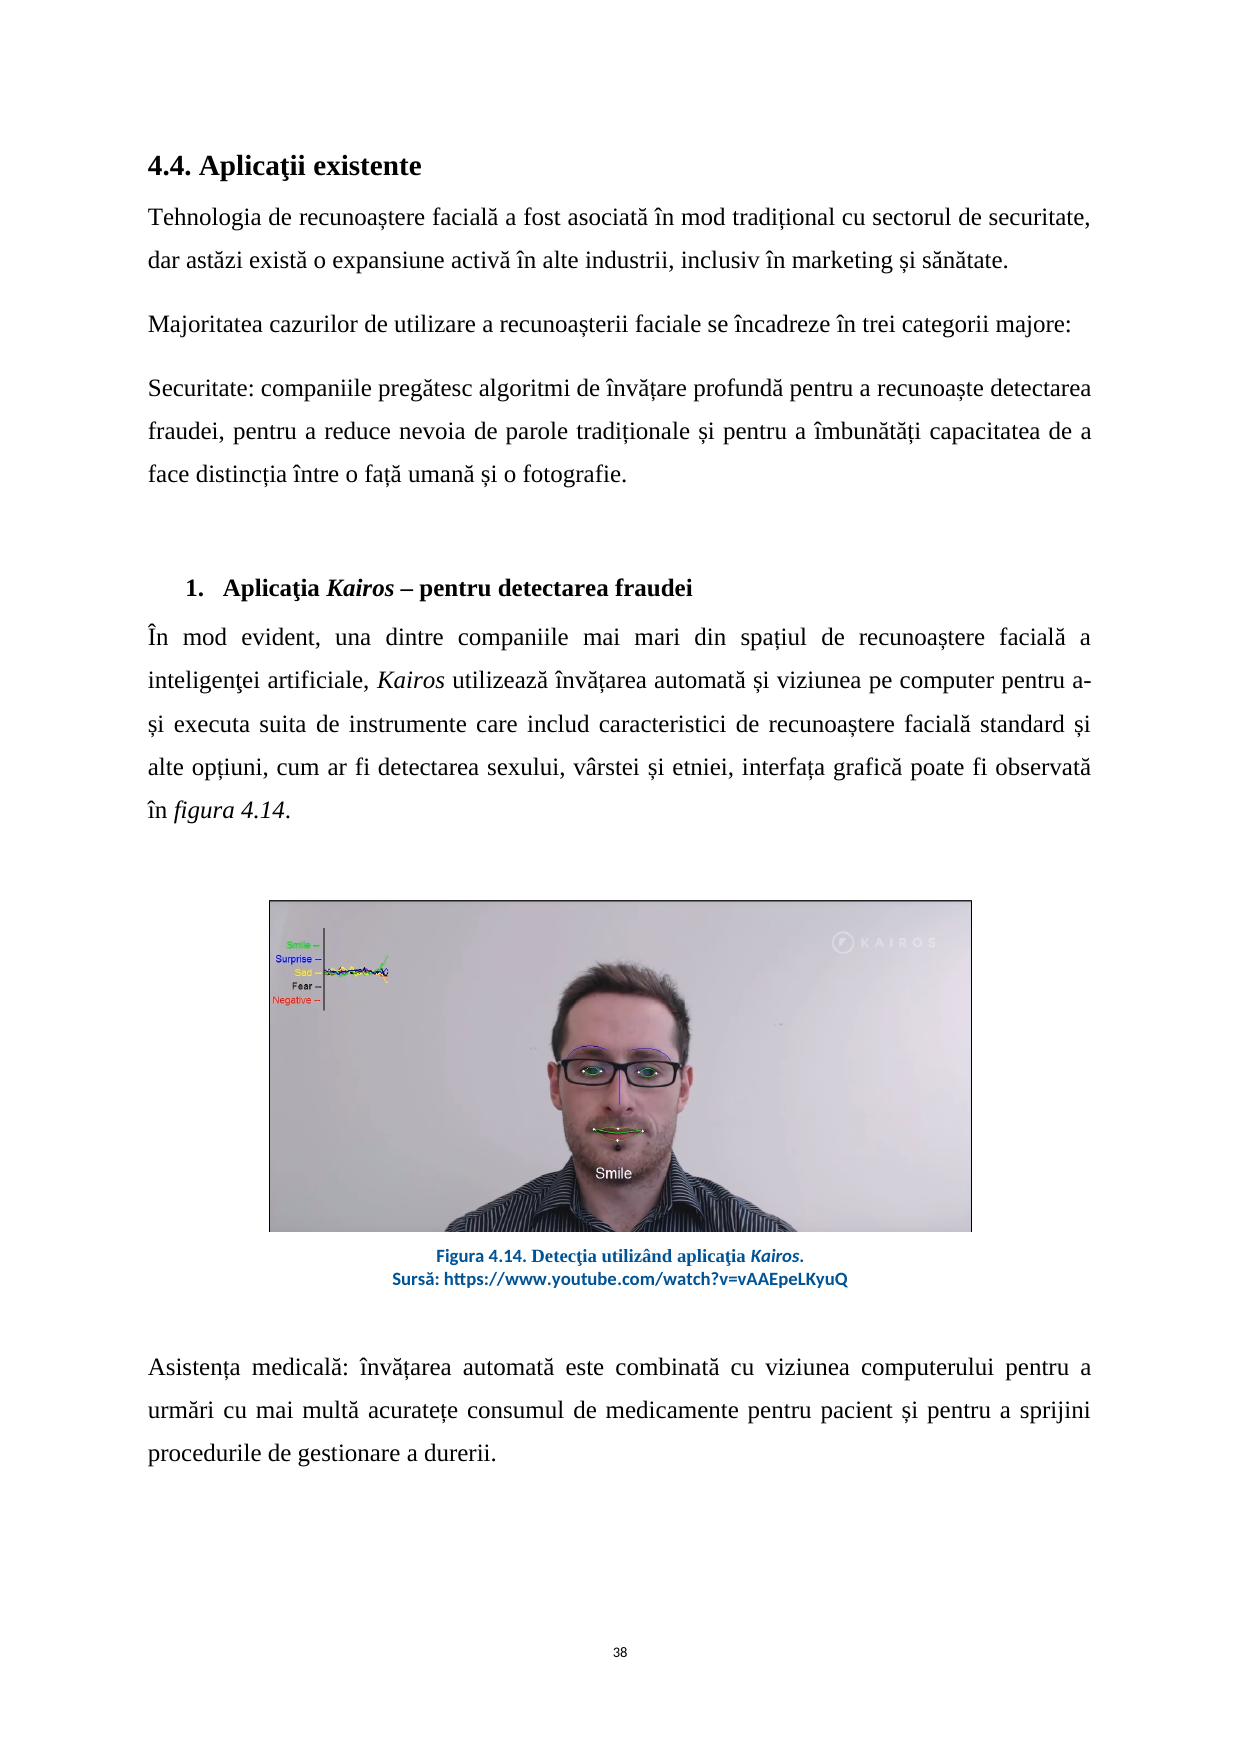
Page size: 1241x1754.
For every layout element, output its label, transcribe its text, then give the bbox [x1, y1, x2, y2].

list Aplicaţia Kairos – pentru detectarea fraudei [185, 573, 1092, 602]
text Figura 4.14. Detecţia utilizând aplicaţia Kairos. Sursă: https://www.youtube.com/watch?v=vAAEpeLKyuQ [148, 1244, 1092, 1290]
text În mod evident, una dintre companiile mai mari din spațiul de recunoaștere facială a inteligenţei artificiale, Kairos utilizează învățarea automată și viziunea pe computer pentru a-și executa suita de instrumente care includ caracteristici de recunoaștere facială standard și alte opțiuni, cum ar fi detectarea sexului, vârstei și etniei, interfața grafică poate fi observată în figura 4.14. [148, 622, 1092, 824]
subtitle 4.4. Aplicaţii existente [148, 148, 1092, 181]
picture [269, 900, 972, 1232]
text Majoritatea cazurilor de utilizare a recunoașterii faciale se încadreze în trei categorii majore: [148, 309, 1092, 338]
text Asistența medicală: învățarea automată este combinată cu viziunea computerului pentru a urmări cu mai multă acuratețe consumul de medicamente pentru pacient și pentru a sprijini procedurile de gestionare a durerii. [148, 1352, 1092, 1467]
text Securitate: companiile pregătesc algoritmi de învățare profundă pentru a recunoaște detectarea fraudei, pentru a reduce nevoia de parole tradiționale și pentru a îmbunătăți capacitatea de a face distincția între o față umană și o fotografie. [148, 373, 1092, 488]
text Tehnologia de recunoaștere facială a fost asociată în mod tradițional cu sectorul de securitate, dar astăzi există o expansiune activă în alte industrii, inclusiv în marketing și sănătate. [148, 202, 1092, 274]
